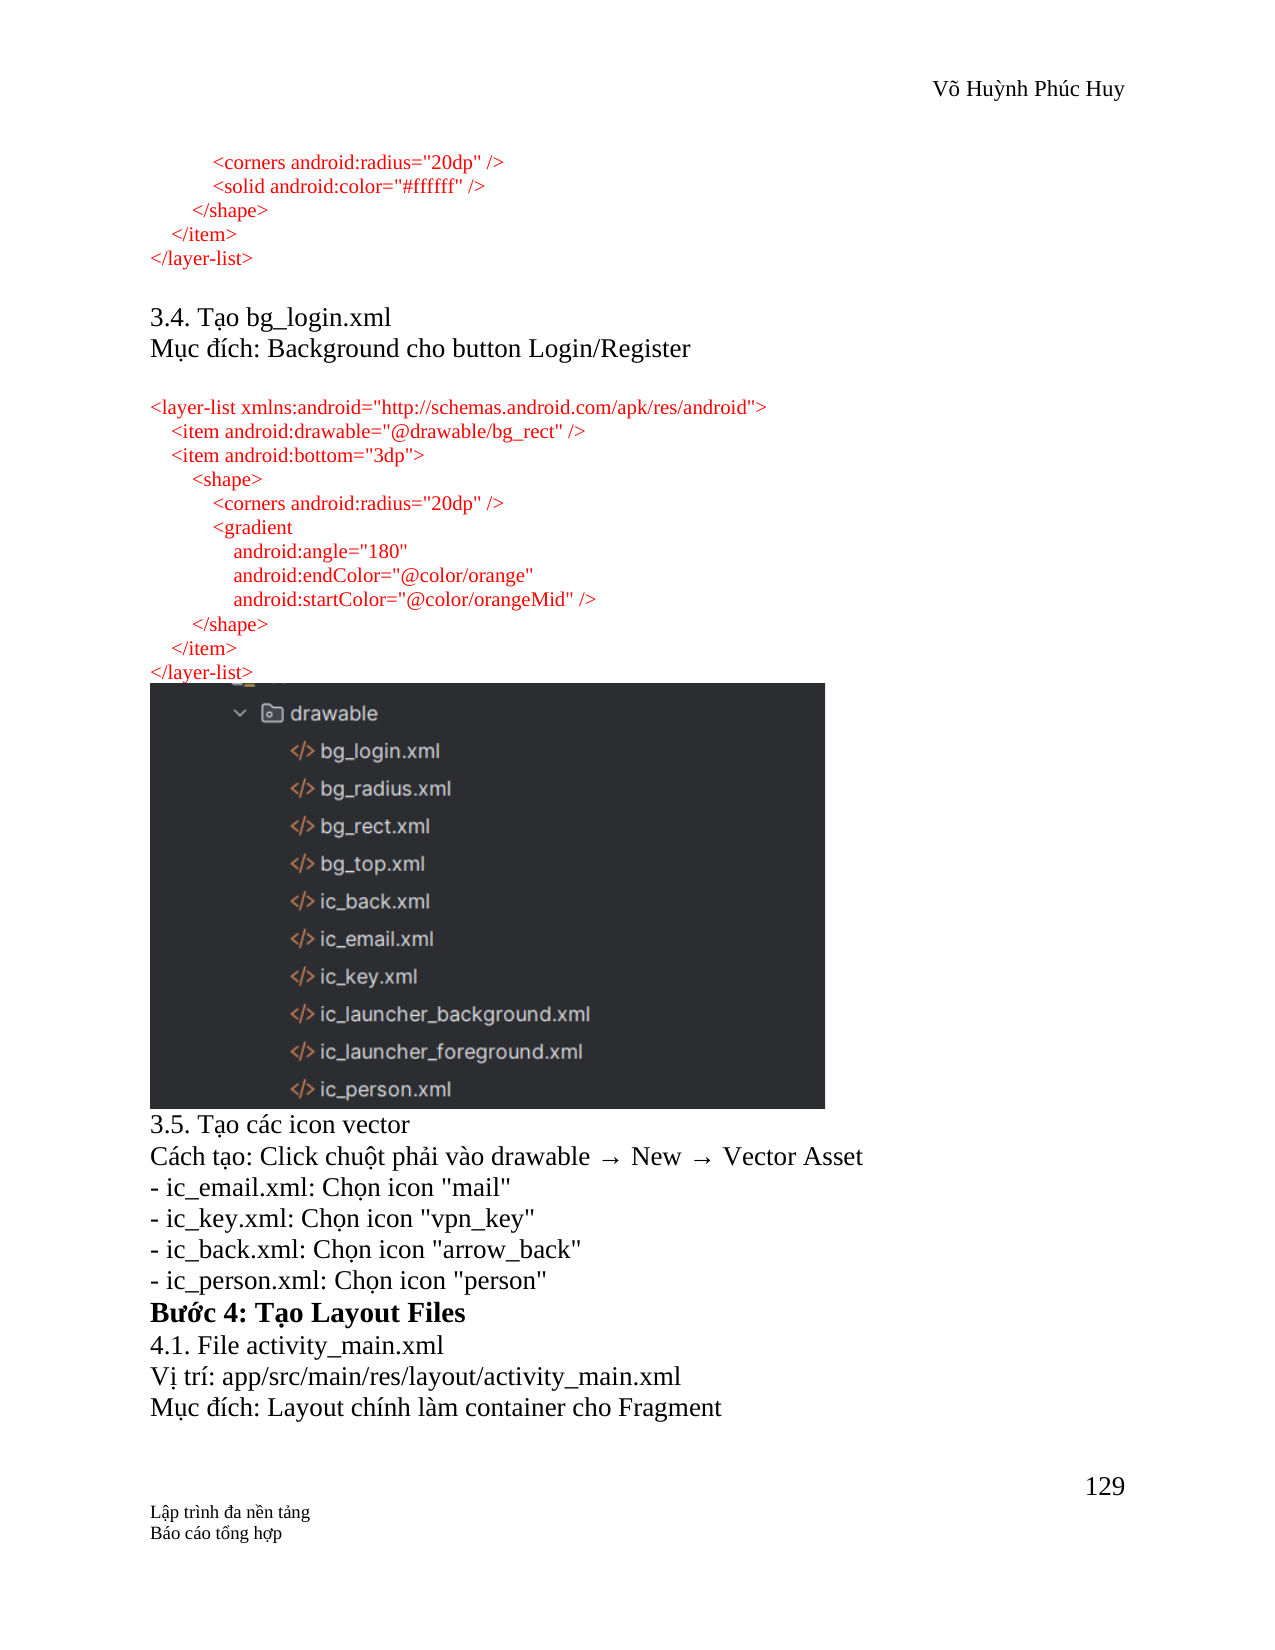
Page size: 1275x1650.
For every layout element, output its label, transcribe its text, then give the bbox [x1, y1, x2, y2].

text Mục đích: Background cho button Login/Register [150, 333, 1125, 364]
text Cách tạo: Click chuột phải vào drawable → New → Vector Asset [150, 1140, 1125, 1171]
text Vị trí: app/src/main/res/layout/activity_main.xml [150, 1360, 1125, 1391]
text <layer-list xmlns:android="http://schemas.android.com/apk/res/android"> <item android:drawable="@drawable/bg_rect" /> <item android:bottom="3dp"> <shape> <corners android:radius="20dp" /> <gradient android:angle="180" android:endColor="@color/orange" android:startColor="@color/orangeMid" /> </shape> </item> </layer-list> [150, 395, 1125, 684]
text 3.5. Tạo các icon vector [150, 1109, 1125, 1140]
text - ic_key.xml: Chọn icon "vpn_key" [150, 1202, 1125, 1233]
text - ic_back.xml: Chọn icon "arrow_back" [150, 1233, 1125, 1264]
text - ic_person.xml: Chọn icon "person" [150, 1264, 1125, 1296]
text 3.4. Tạo bg_login.xml [150, 301, 1125, 333]
text Mục đích: Layout chính làm container cho Fragment [150, 1391, 1125, 1422]
text Bước 4: Tạo Layout Files [150, 1296, 1125, 1329]
text 4.1. File activity_main.xml [150, 1329, 1125, 1360]
text - ic_email.xml: Chọn icon "mail" [150, 1171, 1125, 1202]
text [150, 150, 1125, 270]
picture [150, 683, 826, 1109]
